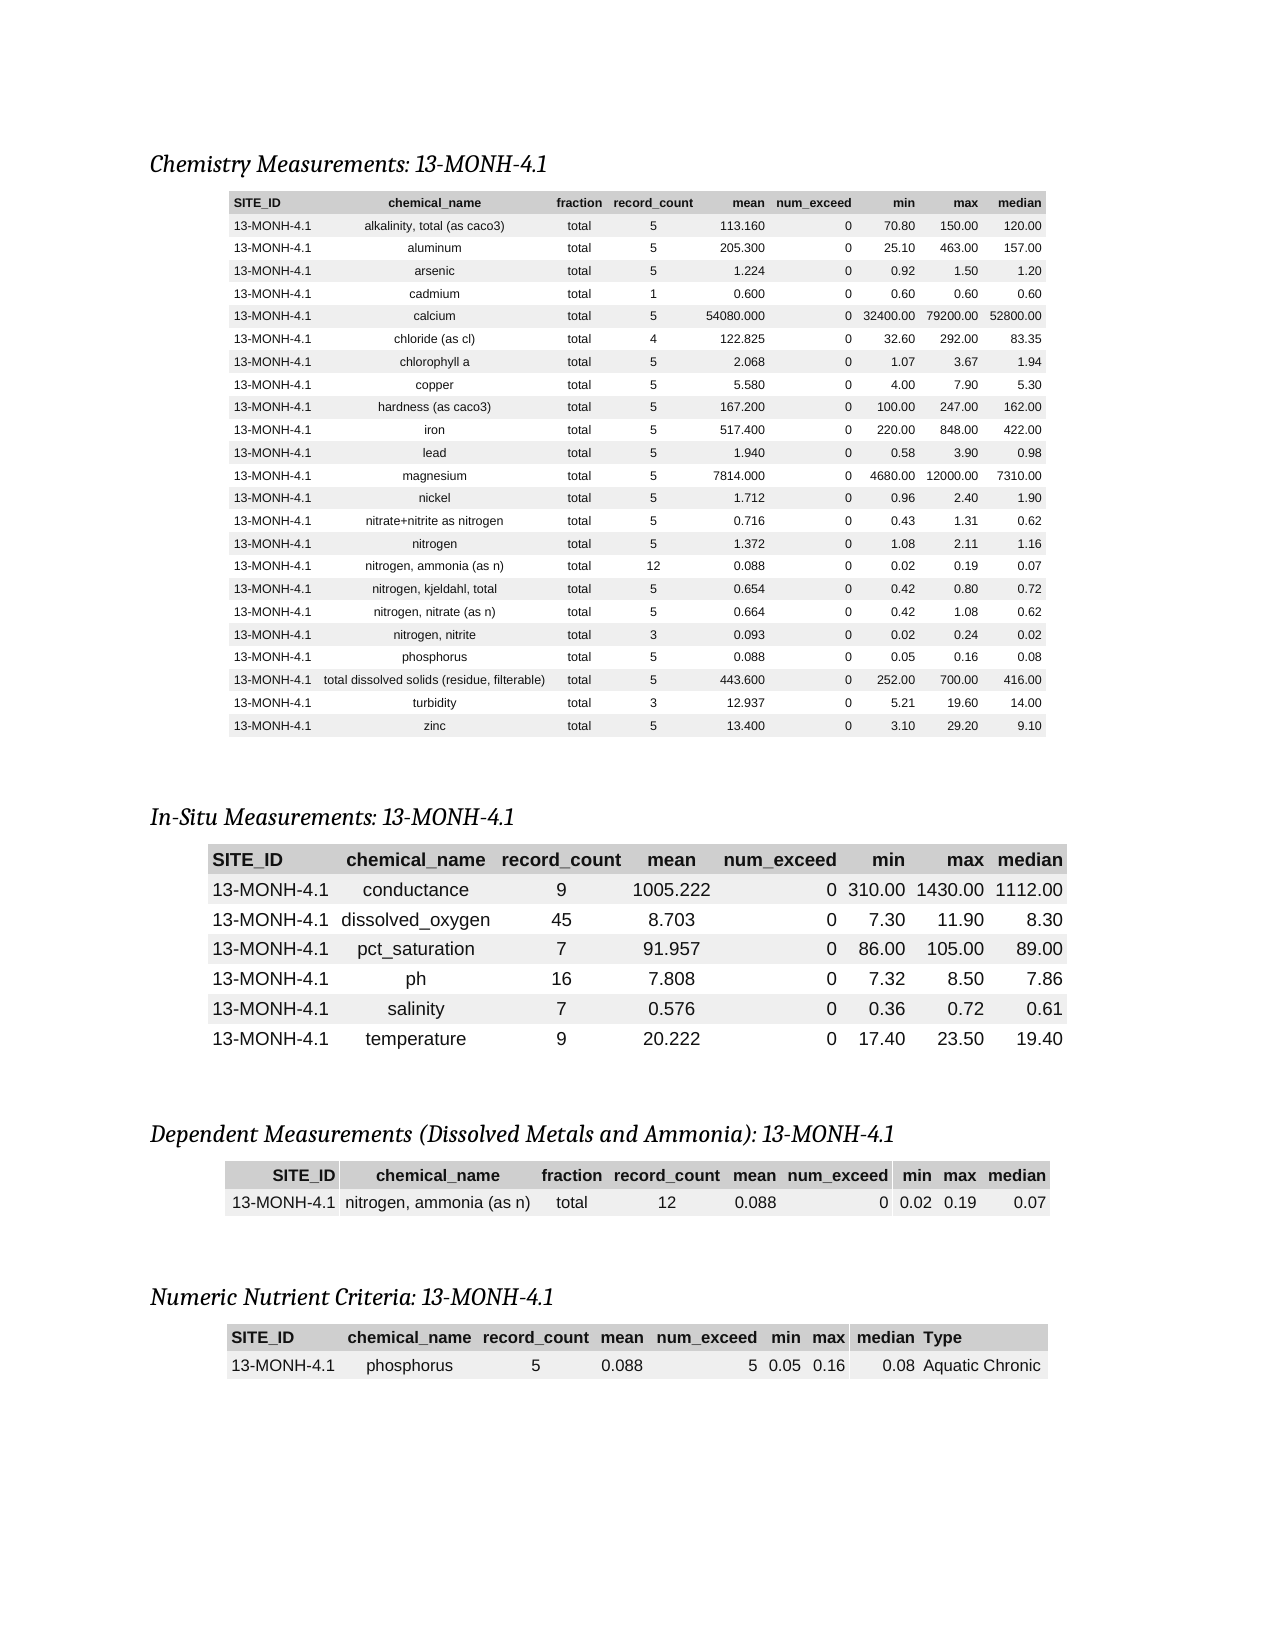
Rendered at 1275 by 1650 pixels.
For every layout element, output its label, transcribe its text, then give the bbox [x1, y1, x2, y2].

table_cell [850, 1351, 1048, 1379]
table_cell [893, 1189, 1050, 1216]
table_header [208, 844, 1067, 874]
text Dependent Measurements (Dissolved Metals and Ammonia): 13-MONH-4.1 [150, 1120, 1125, 1149]
text Chemistry Measurements: 13-MONH-4.1 [150, 150, 1125, 179]
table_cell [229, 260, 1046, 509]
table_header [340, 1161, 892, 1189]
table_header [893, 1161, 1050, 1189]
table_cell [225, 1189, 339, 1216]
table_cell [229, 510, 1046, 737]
text Numeric Nutrient Criteria: 13-MONH-4.1 [150, 1282, 1125, 1311]
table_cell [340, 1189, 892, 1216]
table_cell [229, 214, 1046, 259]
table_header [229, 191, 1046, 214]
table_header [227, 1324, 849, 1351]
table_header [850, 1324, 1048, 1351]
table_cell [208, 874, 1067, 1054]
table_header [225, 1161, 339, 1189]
text In-Situ Measurements: 13-MONH-4.1 [150, 803, 1125, 832]
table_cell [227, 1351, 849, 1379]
